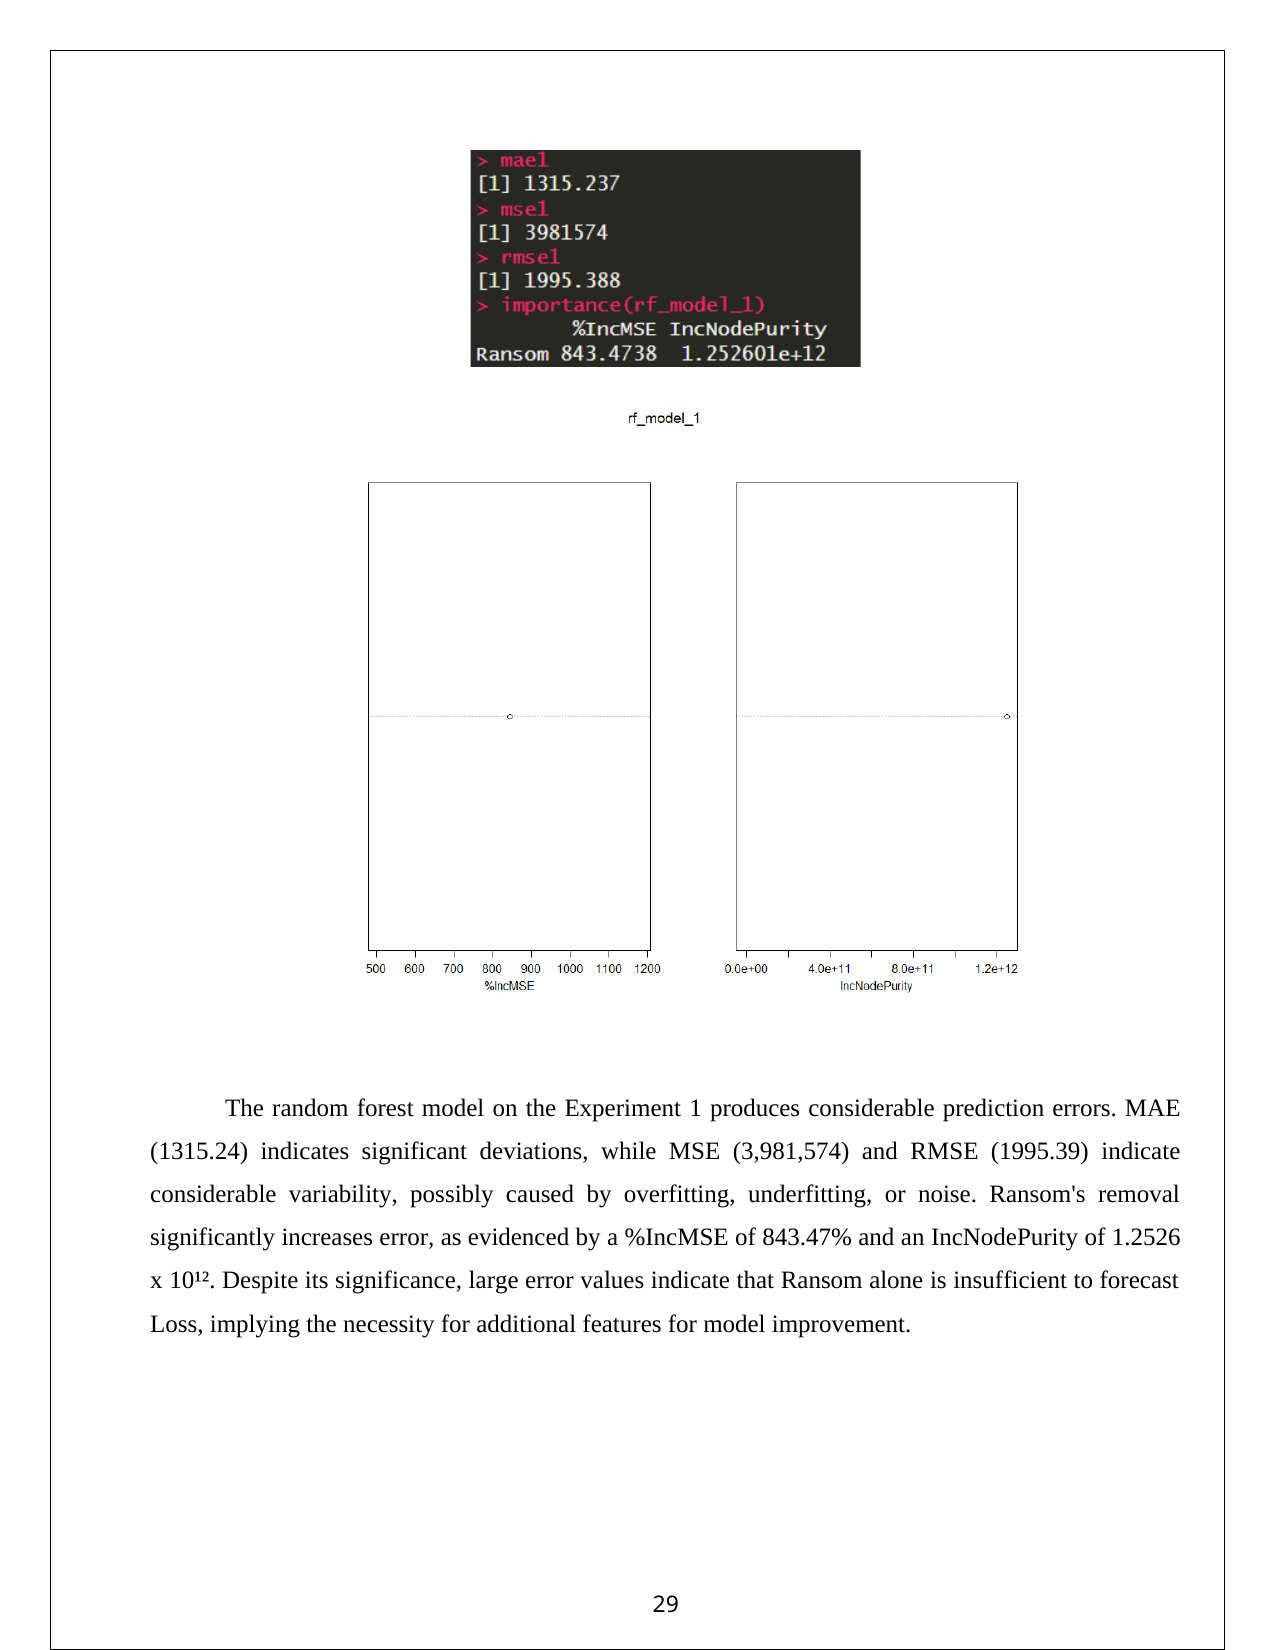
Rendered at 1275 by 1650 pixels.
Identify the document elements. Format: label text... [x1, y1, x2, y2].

picture [300, 398, 1031, 1001]
picture [470, 150, 861, 367]
text The random forest model on the Experiment 1 produces considerable prediction errors. MAE (1315.24) indicates significant deviations, while MSE (3,981,574) and RMSE (1995.39) indicate considerable variability, possibly caused by overfitting, underfitting, or noise. Ransom's removal significantly increases error, as evidenced by a %IncMSE of 843.47% and an IncNodePurity of 1.2526 x 10¹². Despite its significance, large error values indicate that Ransom alone is insufficient to forecast Loss, implying the necessity for additional features for model improvement. [150, 1093, 1181, 1337]
